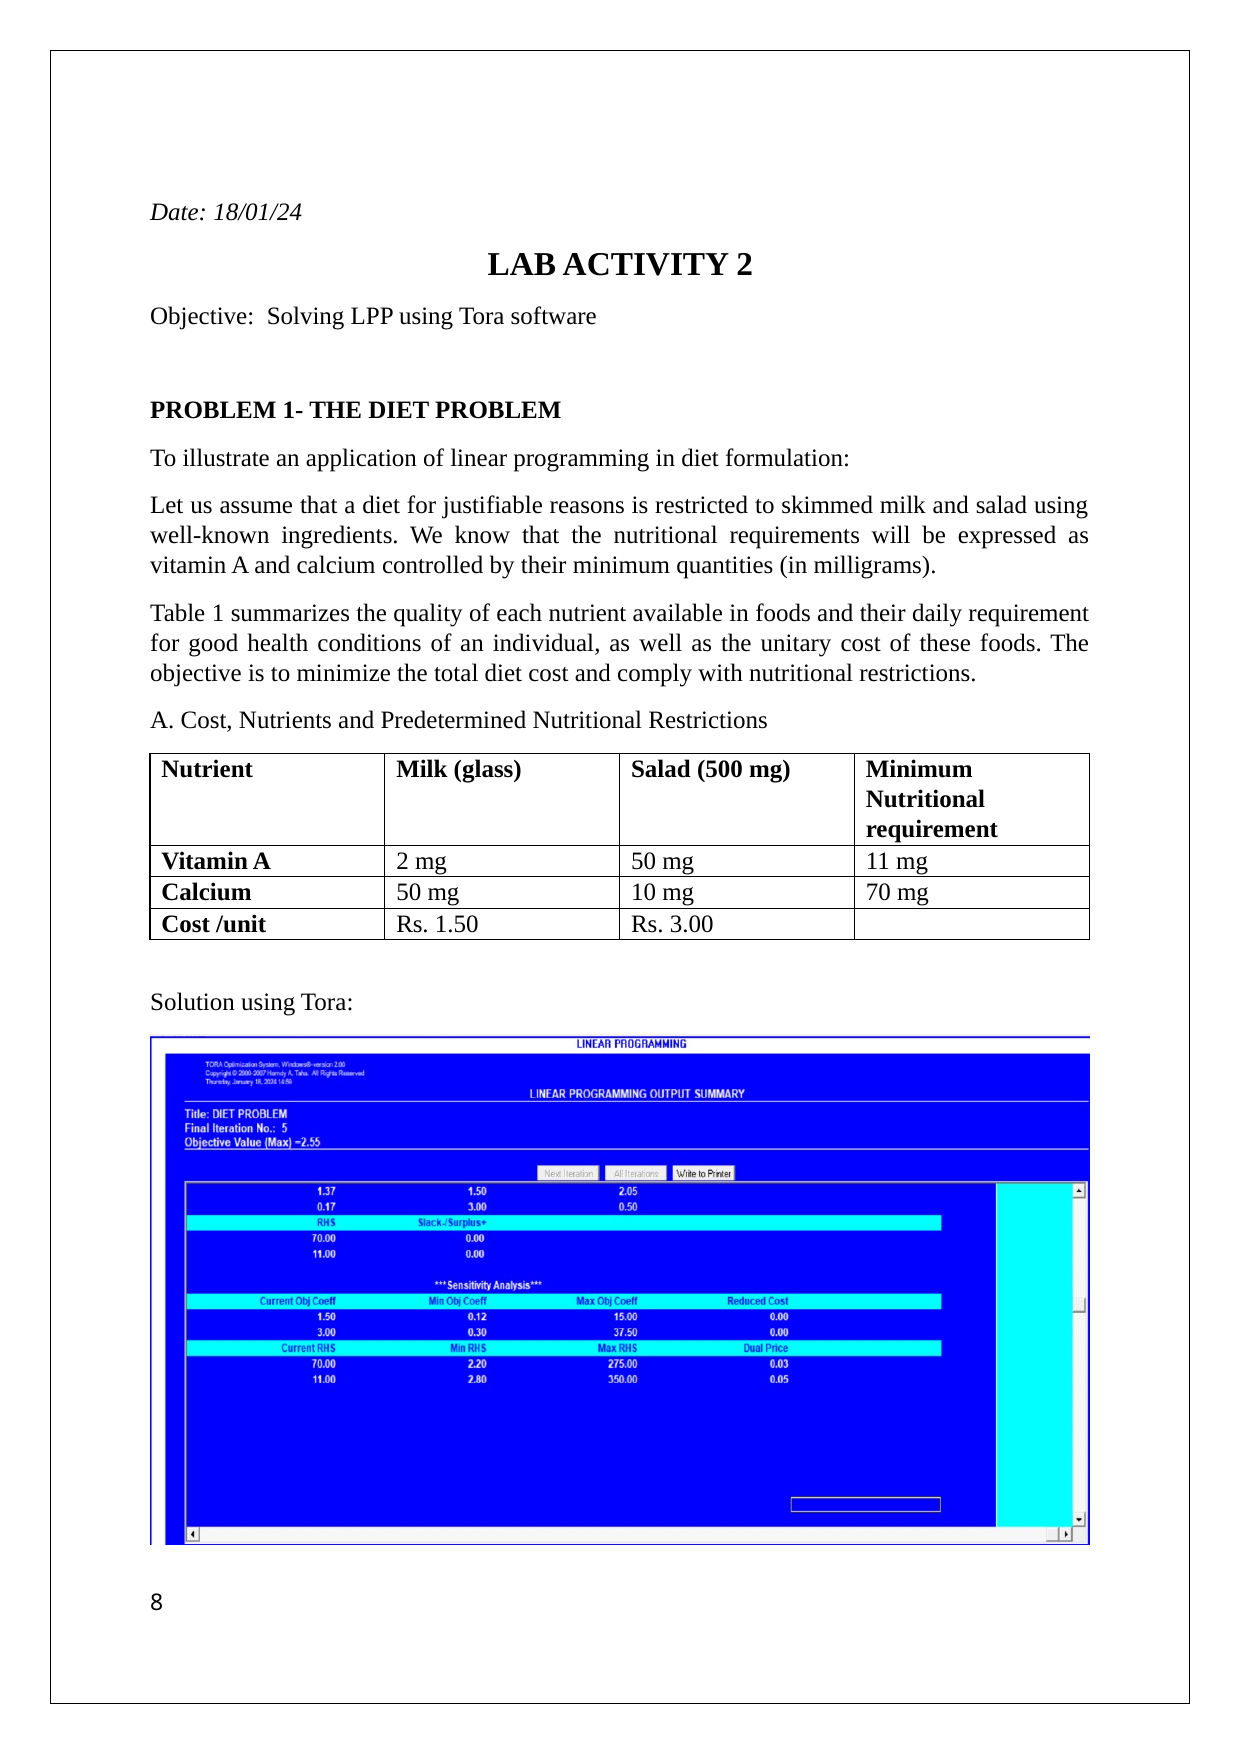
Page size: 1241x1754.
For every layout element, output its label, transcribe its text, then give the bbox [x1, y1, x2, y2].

table_header Nutrient [151, 754, 384, 845]
table_cell [855, 909, 1089, 939]
text To illustrate an application of linear programming in diet formulation: [150, 443, 1090, 471]
text Solution using Tora: [150, 987, 1090, 1016]
table_cell Calcium [151, 877, 384, 908]
table_cell Vitamin A [151, 846, 384, 876]
table_cell 2 mg [385, 846, 619, 876]
table_header Minimum Nutritional requirement [855, 754, 1089, 845]
table_header Salad (500 mg) [620, 754, 854, 845]
table_header Milk (glass) [385, 754, 619, 845]
text Date: 18/01/24 [150, 197, 1090, 226]
table_cell 70 mg [855, 877, 1089, 908]
table_cell Rs. 3.00 [620, 909, 854, 939]
table_cell 10 mg [620, 877, 854, 908]
text Objective: Solving LPP using Tora software [150, 301, 1090, 330]
text LAB ACTIVITY 2 [150, 244, 1090, 282]
text PROBLEM 1- THE DIET PROBLEM [150, 396, 1090, 424]
table_cell 50 mg [385, 877, 619, 908]
picture [150, 1034, 1090, 1545]
text A. Cost, Nutrients and Predetermined Nutritional Restrictions [150, 706, 1090, 734]
table_cell 50 mg [620, 846, 854, 876]
text Let us assume that a diet for justifiable reasons is restricted to skimmed milk and salad using well-known ingredients. We know that the nutritional requirements will be expressed as vitamin A and calcium controlled by their minimum quantities (in milligrams). [150, 490, 1090, 579]
table_cell Rs. 1.50 [385, 909, 619, 939]
table_cell 11 mg [855, 846, 1089, 876]
table_cell Cost /unit [151, 909, 384, 939]
text Table 1 summarizes the quality of each nutrient available in foods and their daily requirement for good health conditions of an individual, as well as the unitary cost of these foods. The objective is to minimize the total diet cost and comply with nutritional restrictions. [150, 598, 1090, 687]
